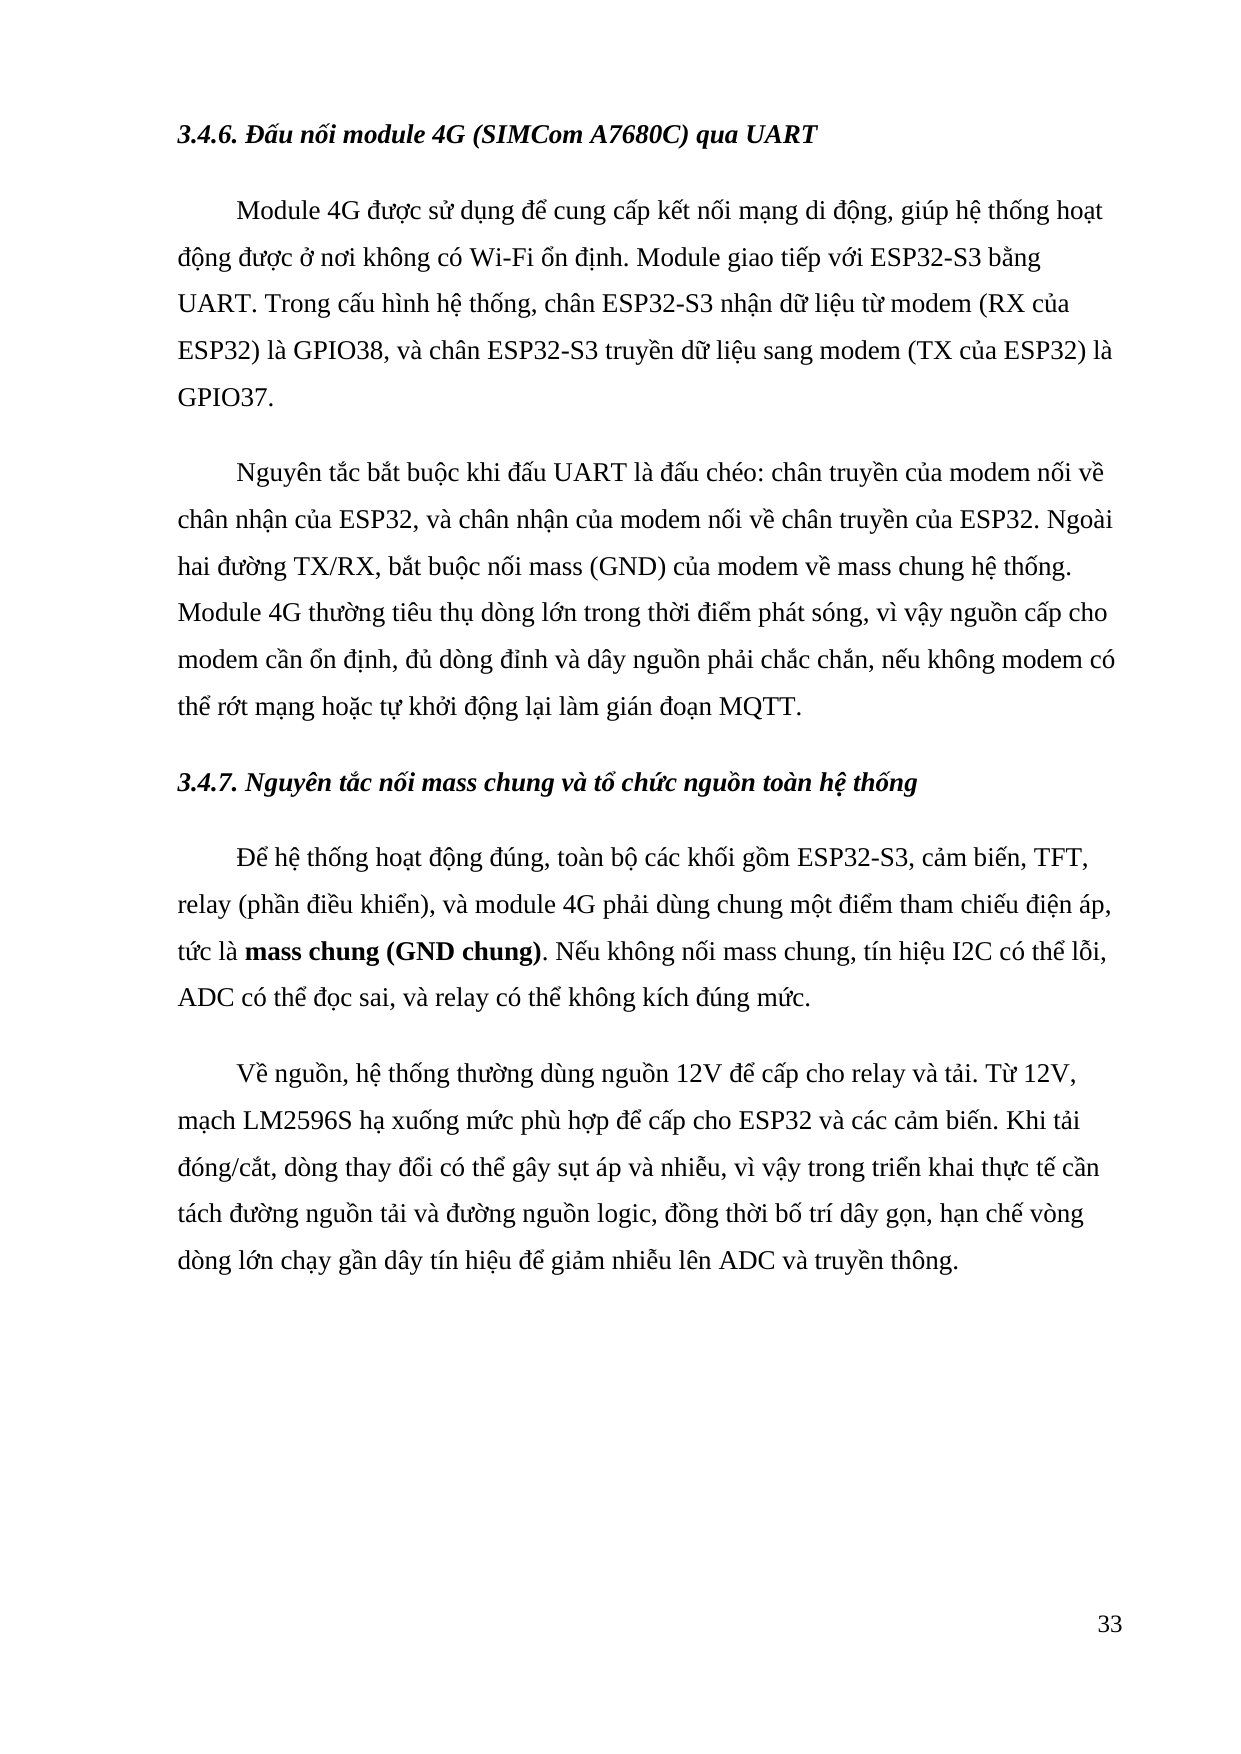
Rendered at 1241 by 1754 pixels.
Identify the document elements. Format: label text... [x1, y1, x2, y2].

text Module 4G được sử dụng để cung cấp kết nối mạng di động, giúp hệ thống hoạt động được ở nơi không có Wi-Fi ổn định. Module giao tiếp với ESP32-S3 bằng UART. Trong cấu hình hệ thống, chân ESP32-S3 nhận dữ liệu từ modem (RX của ESP32) là GPIO38, và chân ESP32-S3 truyền dữ liệu sang modem (TX của ESP32) là GPIO37. [177, 194, 1122, 412]
text Để hệ thống hoạt động đúng, toàn bộ các khối gồm ESP32-S3, cảm biến, TFT, relay (phần điều khiển), và module 4G phải dùng chung một điểm tham chiếu điện áp, tức là mass chung (GND chung). Nếu không nối mass chung, tín hiệu I2C có thể lỗi, ADC có thể đọc sai, và relay có thể không kích đúng mức. [177, 841, 1122, 1013]
text Nguyên tắc bắt buộc khi đấu UART là đấu chéo: chân truyền của modem nối về chân nhận của ESP32, và chân nhận của modem nối về chân truyền của ESP32. Ngoài hai đường TX/RX, bắt buộc nối mass (GND) của modem về mass chung hệ thống. Module 4G thường tiêu thụ dòng lớn trong thời điểm phát sóng, vì vậy nguồn cấp cho modem cần ổn định, đủ dòng đỉnh và dây nguồn phải chắc chắn, nếu không modem có thể rớt mạng hoặc tự khởi động lại làm gián đoạn MQTT. [177, 456, 1122, 721]
text Về nguồn, hệ thống thường dùng nguồn 12V để cấp cho relay và tải. Từ 12V, mạch LM2596S hạ xuống mức phù hợp để cấp cho ESP32 và các cảm biến. Khi tải đóng/cắt, dòng thay đổi có thể gây sụt áp và nhiễu, vì vậy trong triển khai thực tế cần tách đường nguồn tải và đường nguồn logic, đồng thời bố trí dây gọn, hạn chế vòng dòng lớn chạy gần dây tín hiệu để giảm nhiễu lên ADC và truyền thông. [177, 1057, 1122, 1275]
subtitle 3.4.7. Nguyên tắc nối mass chung và tổ chức nguồn toàn hệ thống [177, 766, 1122, 797]
subtitle 3.4.6. Đấu nối module 4G (SIMCom A7680C) qua UART [177, 118, 1122, 149]
